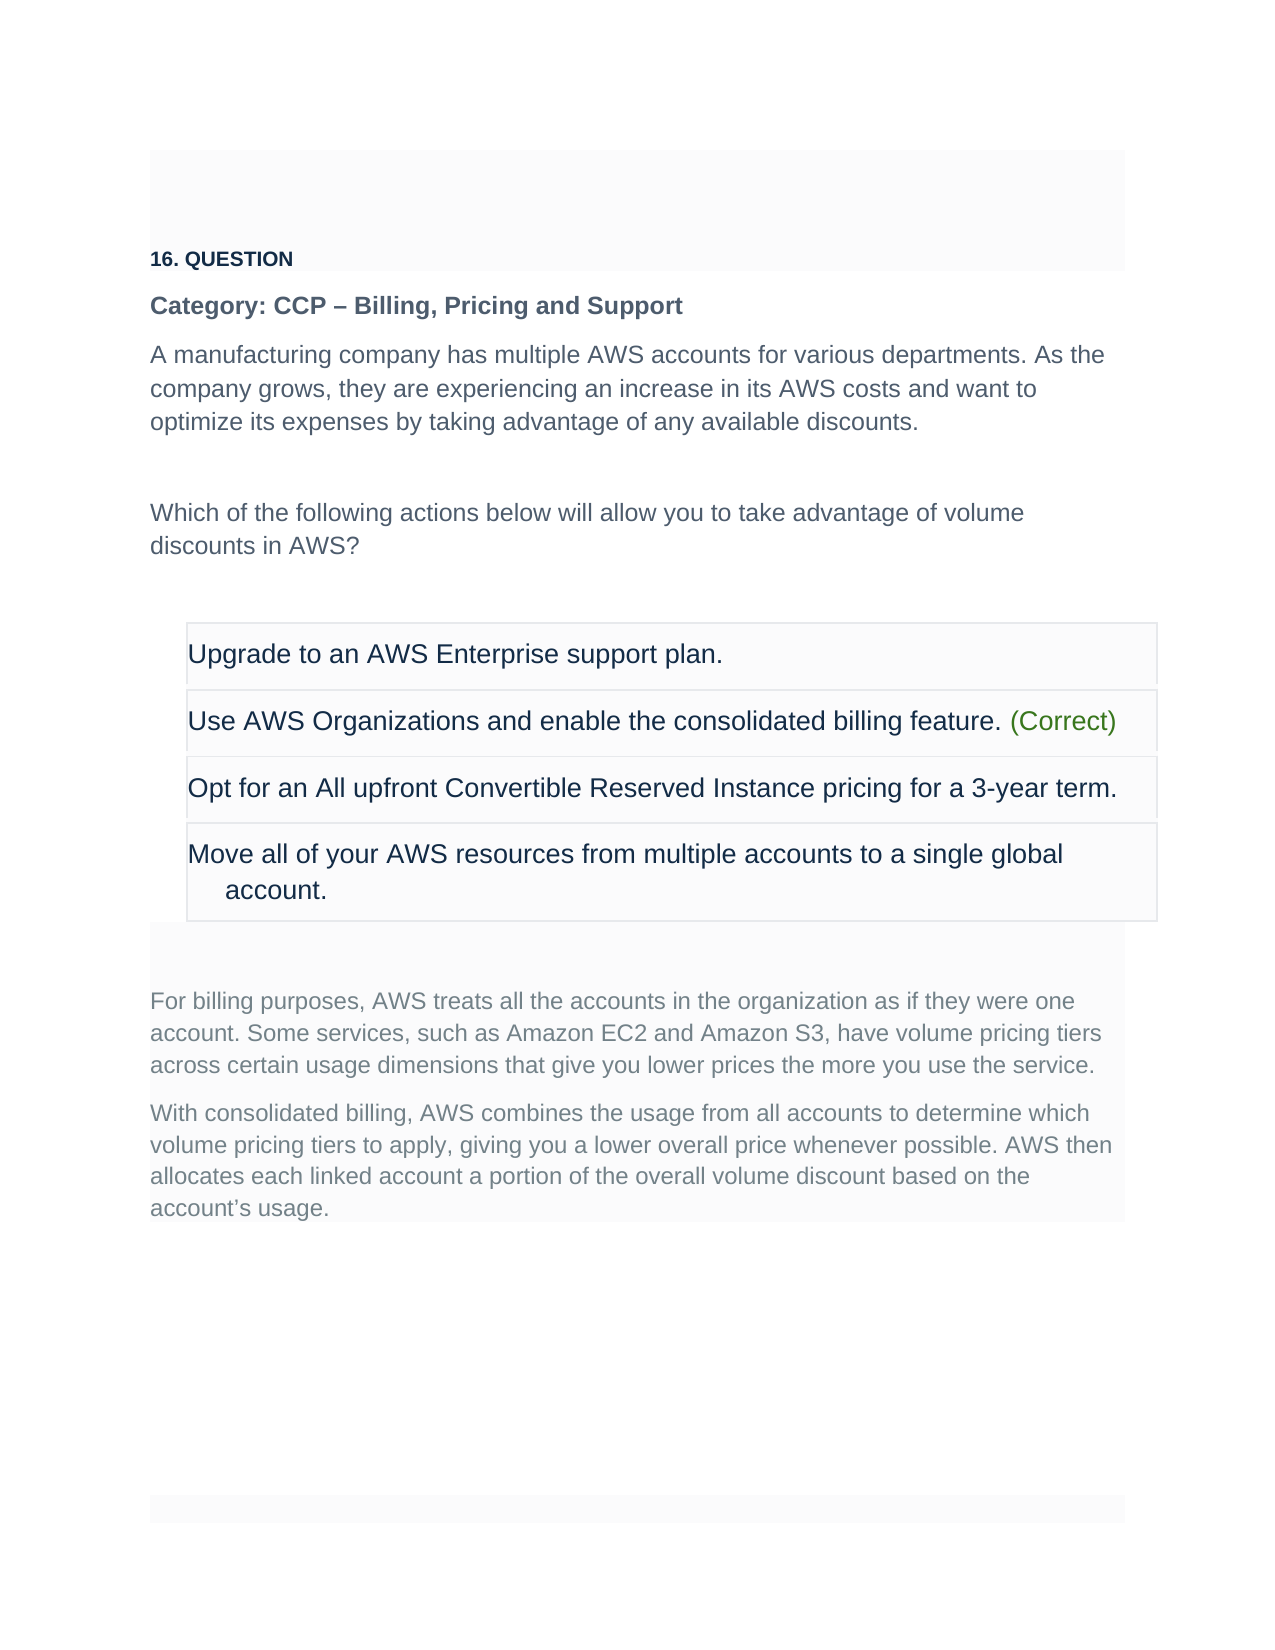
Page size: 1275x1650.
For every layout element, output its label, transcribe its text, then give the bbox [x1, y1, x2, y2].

list Upgrade to an AWS Enterprise support plan. [188, 624, 1156, 684]
list Use AWS Organizations and enable the consolidated billing feature. (Correct) [188, 691, 1156, 751]
text For billing purposes, AWS treats all the accounts in the organization as if they were one account. Some services, such as Amazon EC2 and Amazon S3, have volume pricing tiers across certain usage dimensions that give you lower prices the more you use the service. [150, 987, 1125, 1078]
text 16. QUESTION [150, 247, 1125, 271]
text Which of the following actions below will allow you to take advantage of volume discounts in AWS? [150, 498, 1125, 560]
list Opt for an All upfront Convertible Reserved Instance pricing for a 3-year term. [188, 757, 1156, 818]
text A manufacturing company has multiple AWS accounts for various departments. As the company grows, they are experiencing an increase in its AWS costs and want to optimize its expenses by taking advantage of any available discounts. [150, 341, 1125, 435]
text Category: CCP – Billing, Pricing and Support [150, 291, 1125, 319]
text With consolidated billing, AWS combines the usage from all accounts to determine which volume pricing tiers to apply, giving you a lower overall price whenever possible. AWS then allocates each linked account a portion of the overall volume discount based on the account’s usage. [150, 1099, 1125, 1222]
list Move all of your AWS resources from multiple accounts to a single global account. [188, 824, 1156, 920]
